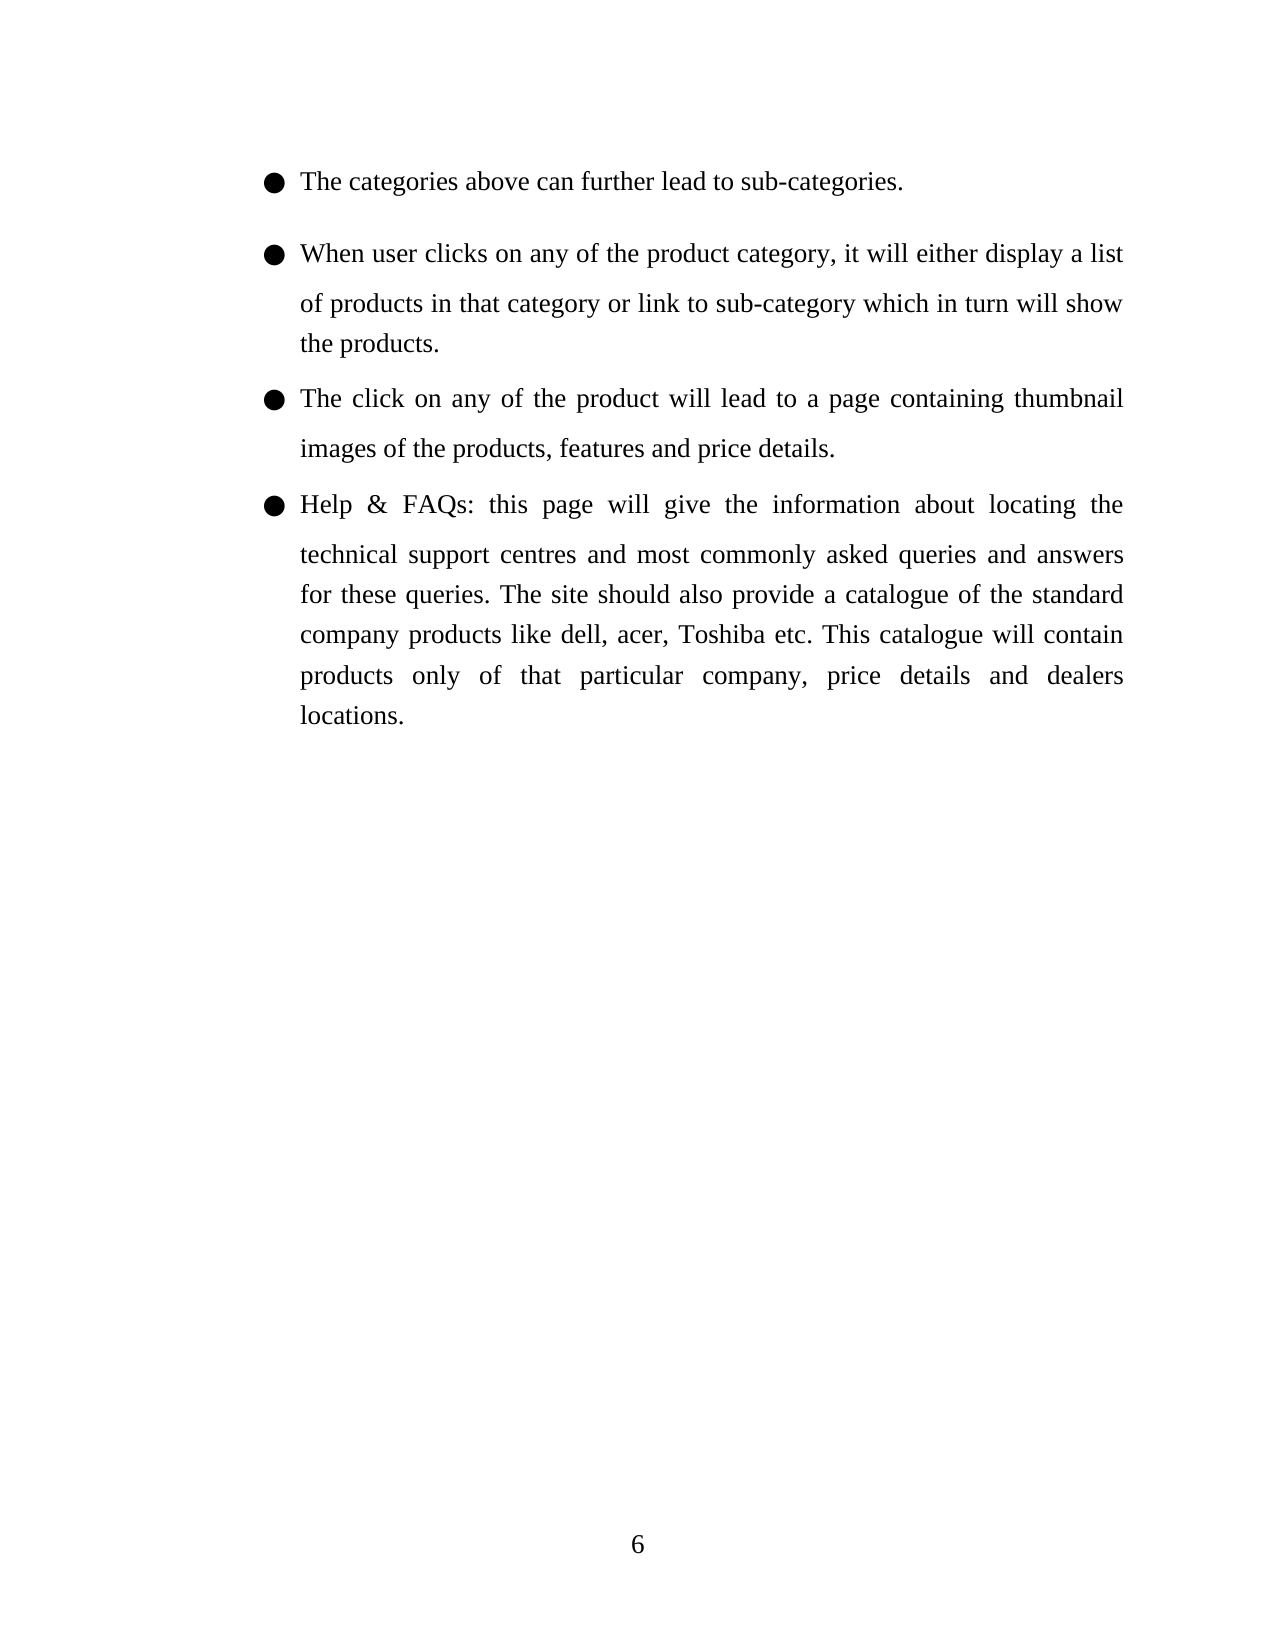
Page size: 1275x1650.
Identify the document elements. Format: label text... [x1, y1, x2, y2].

list The categories above can further lead to sub-categories. [262, 150, 1125, 206]
list When user clicks on any of the product category, it will either display a list of products in that category or link to sub-category which in turn will show the products. [262, 222, 1125, 358]
list The click on any of the product will lead to a page containing thumbnail images of the products, features and price details. [262, 368, 1125, 464]
list Help & FAQs: this page will give the information about locating the technical support centres and most commonly asked queries and answers for these queries. The site should also provide a catalogue of the standard company products like dell, acer, Toshiba etc. This catalogue will contain products only of that particular company, price details and dealers locations. [262, 473, 1125, 731]
